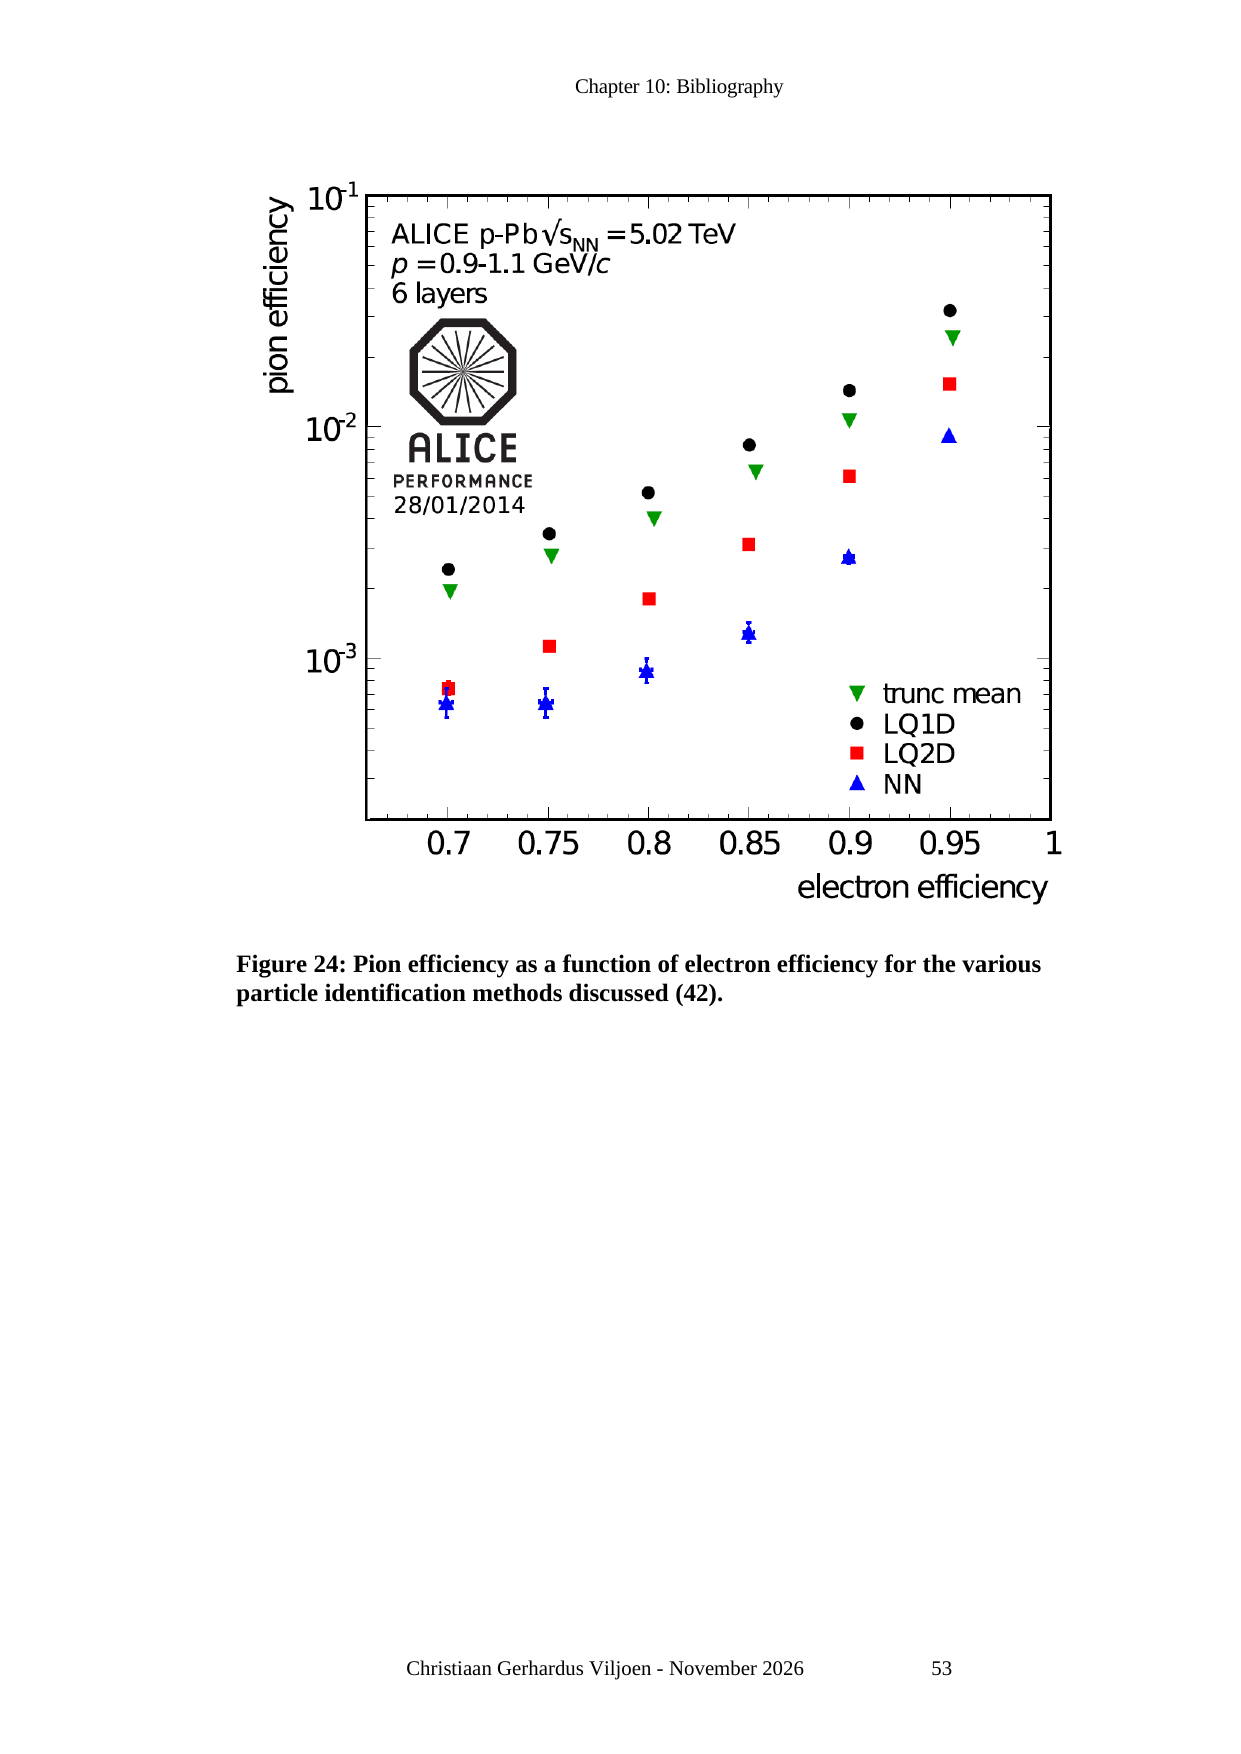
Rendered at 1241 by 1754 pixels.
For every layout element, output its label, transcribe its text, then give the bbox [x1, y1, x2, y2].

text Figure 24: Pion efficiency as a function of electron efficiency for the various particle identification methods discussed . [236, 949, 1122, 1006]
picture [236, 135, 1123, 949]
